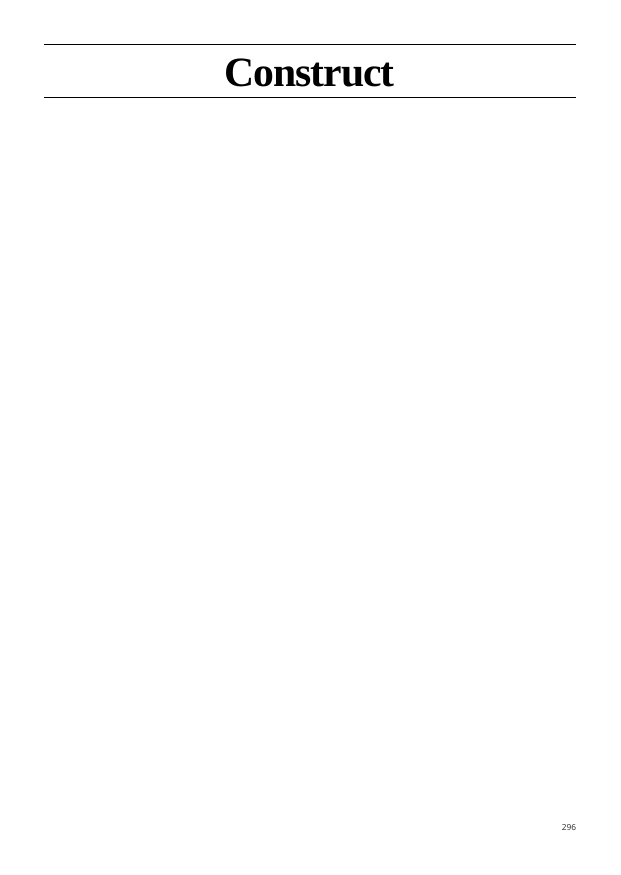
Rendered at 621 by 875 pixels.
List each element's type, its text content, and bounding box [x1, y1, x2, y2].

subtitle Construct [44, 45, 576, 97]
